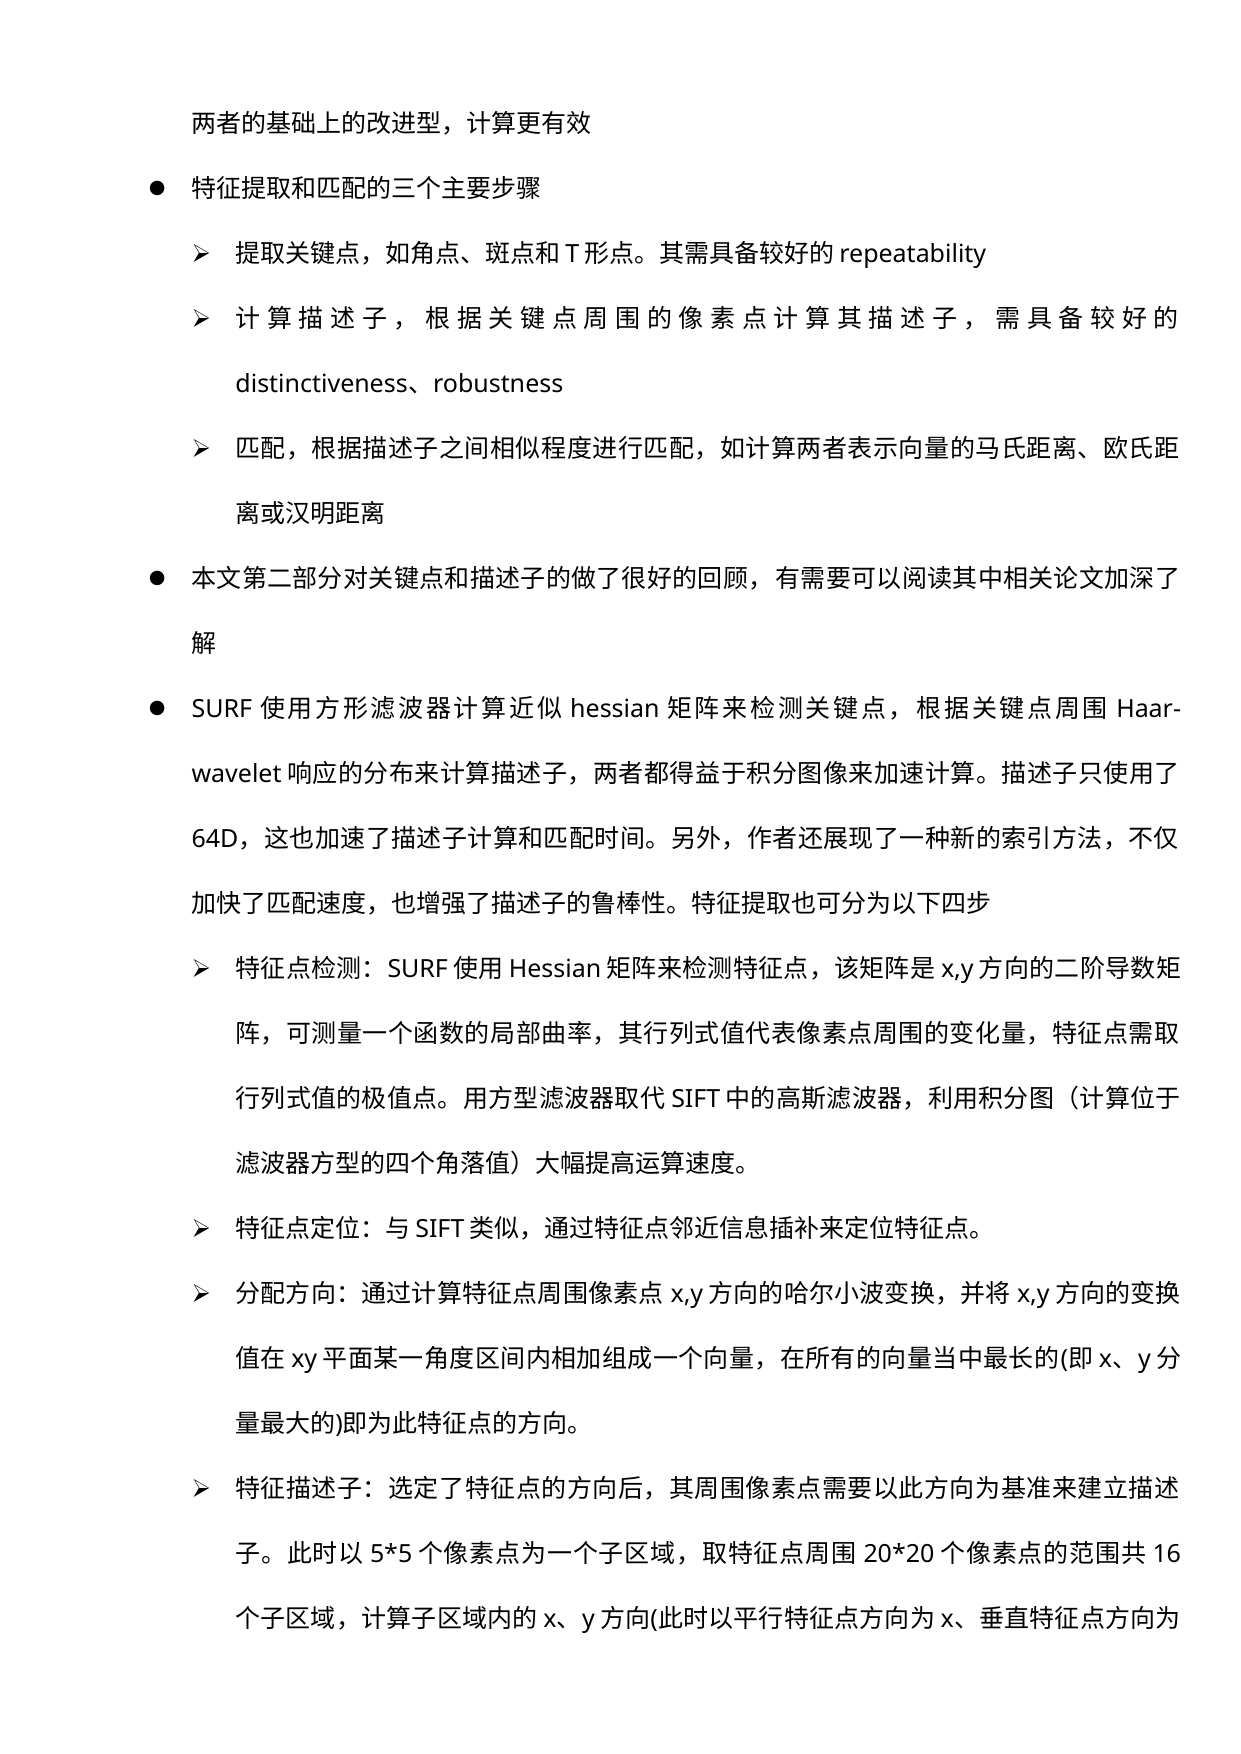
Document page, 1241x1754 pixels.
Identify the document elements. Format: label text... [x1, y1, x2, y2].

list 特征点检测：SURF使用Hessian矩阵来检测特征点，该矩阵是x,y方向的二阶导数矩阵，可测量一个函数的局部曲率，其行列式值代表像素点周围的变化量，特征点需取行列式值的极值点。用方型滤波器取代SIFT中的高斯滤波器，利用积分图（计算位于滤波器方型的四个角落值）大幅提高运算速度。 [191, 934, 1181, 1194]
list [191, 1454, 1181, 1649]
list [148, 89, 1181, 154]
list 分配方向：通过计算特征点周围像素点x,y方向的哈尔小波变换，并将x,y方向的变换值在xy平面某一角度区间内相加组成一个向量，在所有的向量当中最长的(即x、y分量最大的)即为此特征点的方向。 [191, 1259, 1181, 1454]
list 特征点定位：与SIFT类似，通过特征点邻近信息插补来定位特征点。 [191, 1194, 1181, 1259]
list 本文第二部分对关键点和描述子的做了很好的回顾，有需要可以阅读其中相关论文加深了解 [148, 544, 1181, 674]
list SURF使用方形滤波器计算近似hessian矩阵来检测关键点，根据关键点周围Haar-wavelet响应的分布来计算描述子，两者都得益于积分图像来加速计算。描述子只使用了64D，这也加速了描述子计算和匹配时间。另外，作者还展现了一种新的索引方法，不仅加快了匹配速度，也增强了描述子的鲁棒性。特征提取也可分为以下四步 [148, 674, 1181, 934]
list 匹配，根据描述子之间相似程度进行匹配，如计算两者表示向量的马氏距离、欧氏距离或汉明距离 [191, 414, 1181, 544]
list 特征提取和匹配的三个主要步骤 [148, 154, 1181, 219]
list 提取关键点，如角点、斑点和T形点。其需具备较好的repeatability [191, 219, 1181, 284]
list 计算描述子，根据关键点周围的像素点计算其描述子，需具备较好的distinctiveness、robustness [191, 284, 1181, 414]
